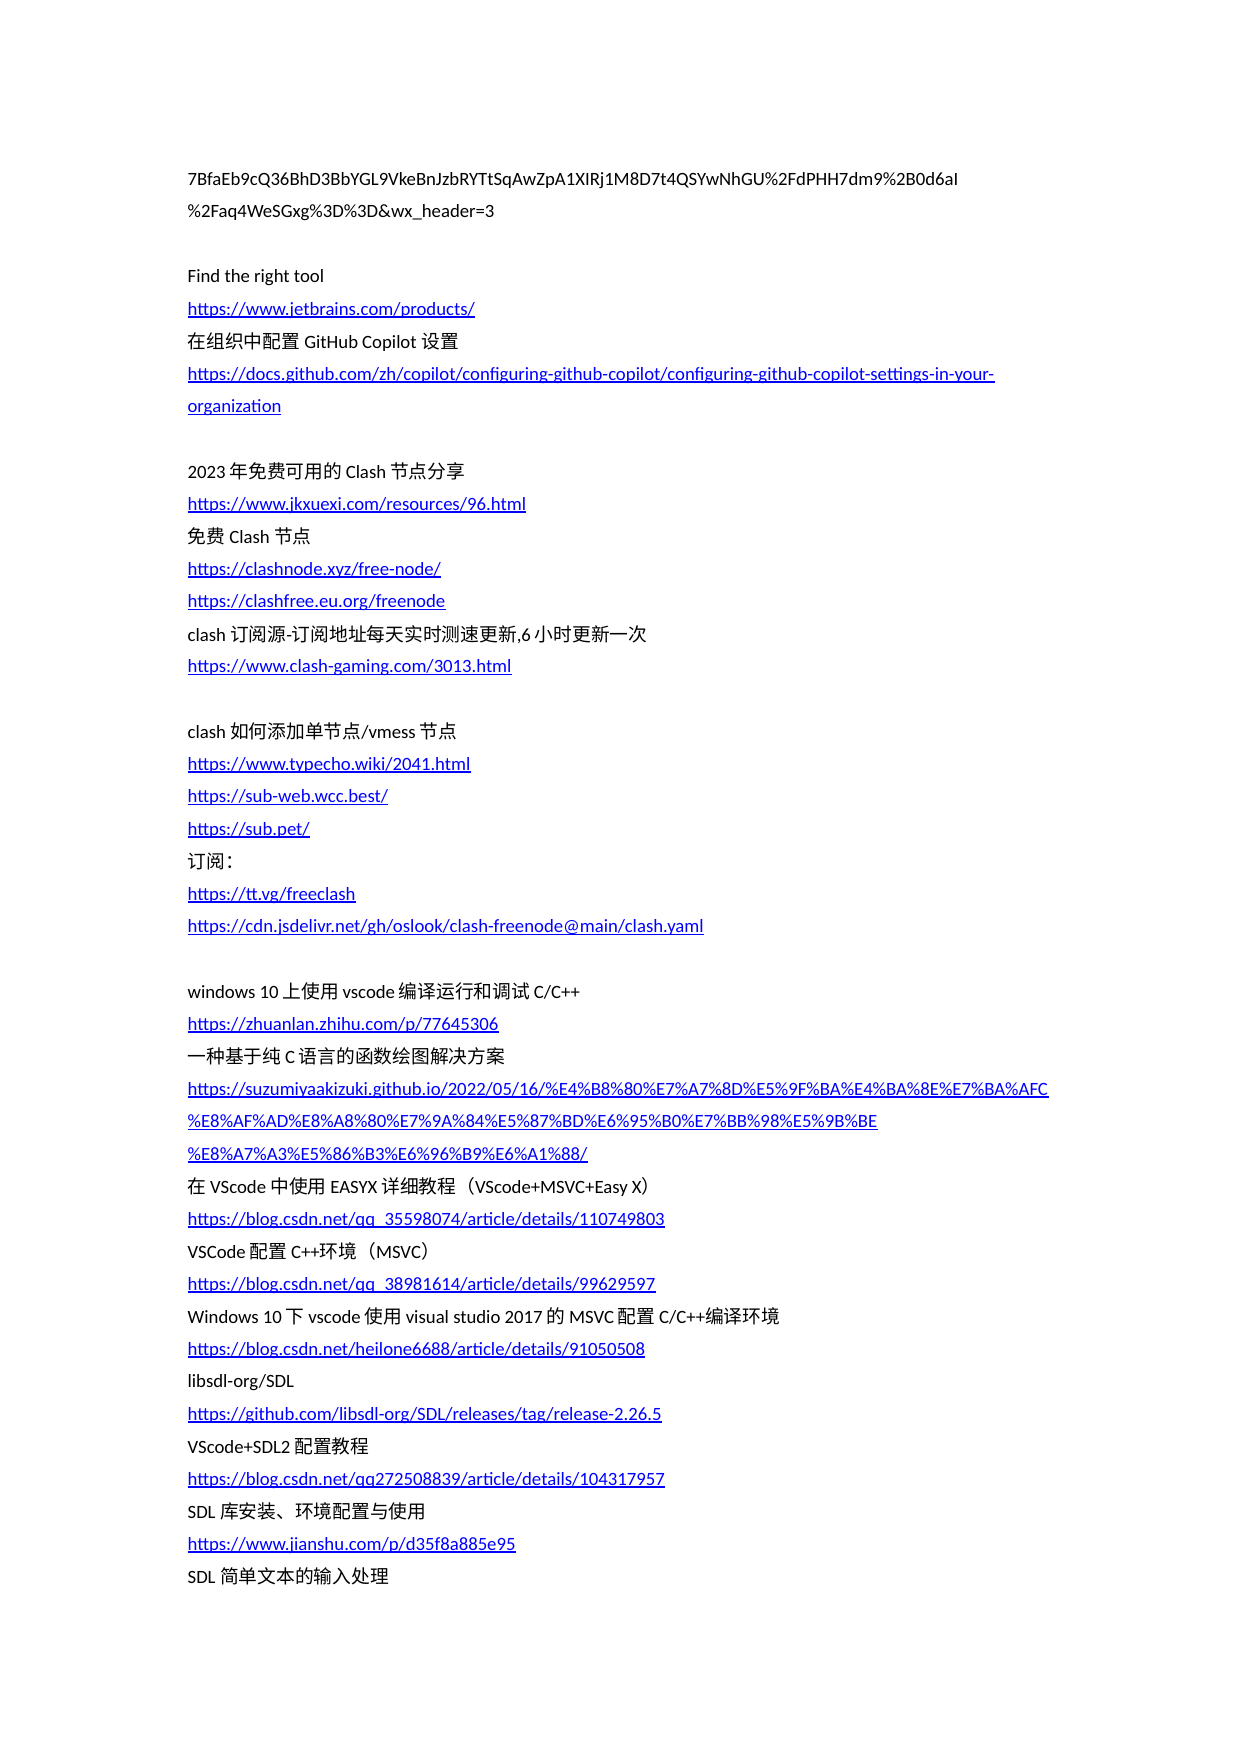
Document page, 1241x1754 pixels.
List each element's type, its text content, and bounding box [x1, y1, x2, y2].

text 一种基于纯C语言的函数绘图解决方案 [187, 1039, 1053, 1072]
text 在VScode 中使用EASYX详细教程（VScode+MSVC+Easy X） [187, 1169, 1053, 1202]
text https://www.typecho.wiki/2041.html [187, 747, 1053, 779]
text 在组织中配置 GitHub Copilot 设置 [187, 324, 1053, 357]
text https://www.clash-gaming.com/3013.html [187, 649, 1053, 682]
text https://suzumiyaakizuki.github.io/2022/05/16/%E4%B8%80%E7%A7%8D%E5%9F%BA%E4%BA%8E%E7%BA%AFC%E8%AF%AD%E8%A8%80%E7%9A%84%E5%87%BD%E6%95%B0%E7%BB%98%E5%9B%BE%E8%A7%A3%E5%86%B3%E6%96%B9%E6%A1%88/ [187, 1072, 1053, 1169]
text VSCode配置C++环境（MSVC） [187, 1234, 1053, 1267]
text clash如何添加单节点/vmess节点 [187, 714, 1053, 747]
text https://clashnode.xyz/free-node/ [187, 552, 1053, 584]
text Find the right tool [187, 259, 1053, 292]
text https://sub.pet/ [187, 812, 1053, 844]
text https://docs.github.com/zh/copilot/configuring-github-copilot/configuring-github-copilot-settings-in-your-organization [187, 357, 1053, 422]
text Windows 10下vscode使用visual studio 2017的MSVC配置C/C++编译环境 [187, 1299, 1053, 1332]
text SDL 库安装、环境配置与使用 [187, 1494, 1053, 1527]
text libsdl-org/SDL [187, 1364, 1053, 1397]
text 订阅： [187, 844, 1053, 877]
text windows 10上使用vscode编译运行和调试C/C++ [187, 974, 1053, 1007]
text https://sub-web.wcc.best/ [187, 779, 1053, 812]
text 2023年免费可用的Clash节点分享 [187, 454, 1053, 487]
text https://cdn.jsdelivr.net/gh/oslook/clash-freenode@main/clash.yaml [187, 909, 1053, 942]
text https://zhuanlan.zhihu.com/p/77645306 [187, 1007, 1053, 1039]
text https://tt.vg/freeclash [187, 877, 1053, 909]
text SDL 简单文本的输入处理 [187, 1559, 1053, 1592]
text https://www.jkxuexi.com/resources/96.html [187, 487, 1053, 519]
text https://www.jetbrains.com/products/ [187, 292, 1053, 324]
text clash订阅源-订阅地址每天实时测速更新,6小时更新一次 [187, 617, 1053, 649]
text VScode+SDL2配置教程 [187, 1429, 1053, 1462]
text https://blog.csdn.net/qq272508839/article/details/104317957 [187, 1462, 1053, 1494]
text https://github.com/libsdl-org/SDL/releases/tag/release-2.26.5 [187, 1397, 1053, 1429]
text https://clashfree.eu.org/freenode [187, 584, 1053, 617]
text https://blog.csdn.net/heilone6688/article/details/91050508 [187, 1332, 1053, 1364]
text 免费 Clash 节点 [187, 519, 1053, 552]
text https://www.jianshu.com/p/d35f8a885e95 [187, 1527, 1053, 1559]
text https://blog.csdn.net/qq_38981614/article/details/99629597 [187, 1267, 1053, 1299]
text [187, 162, 1053, 227]
text https://blog.csdn.net/qq_35598074/article/details/110749803 [187, 1202, 1053, 1234]
